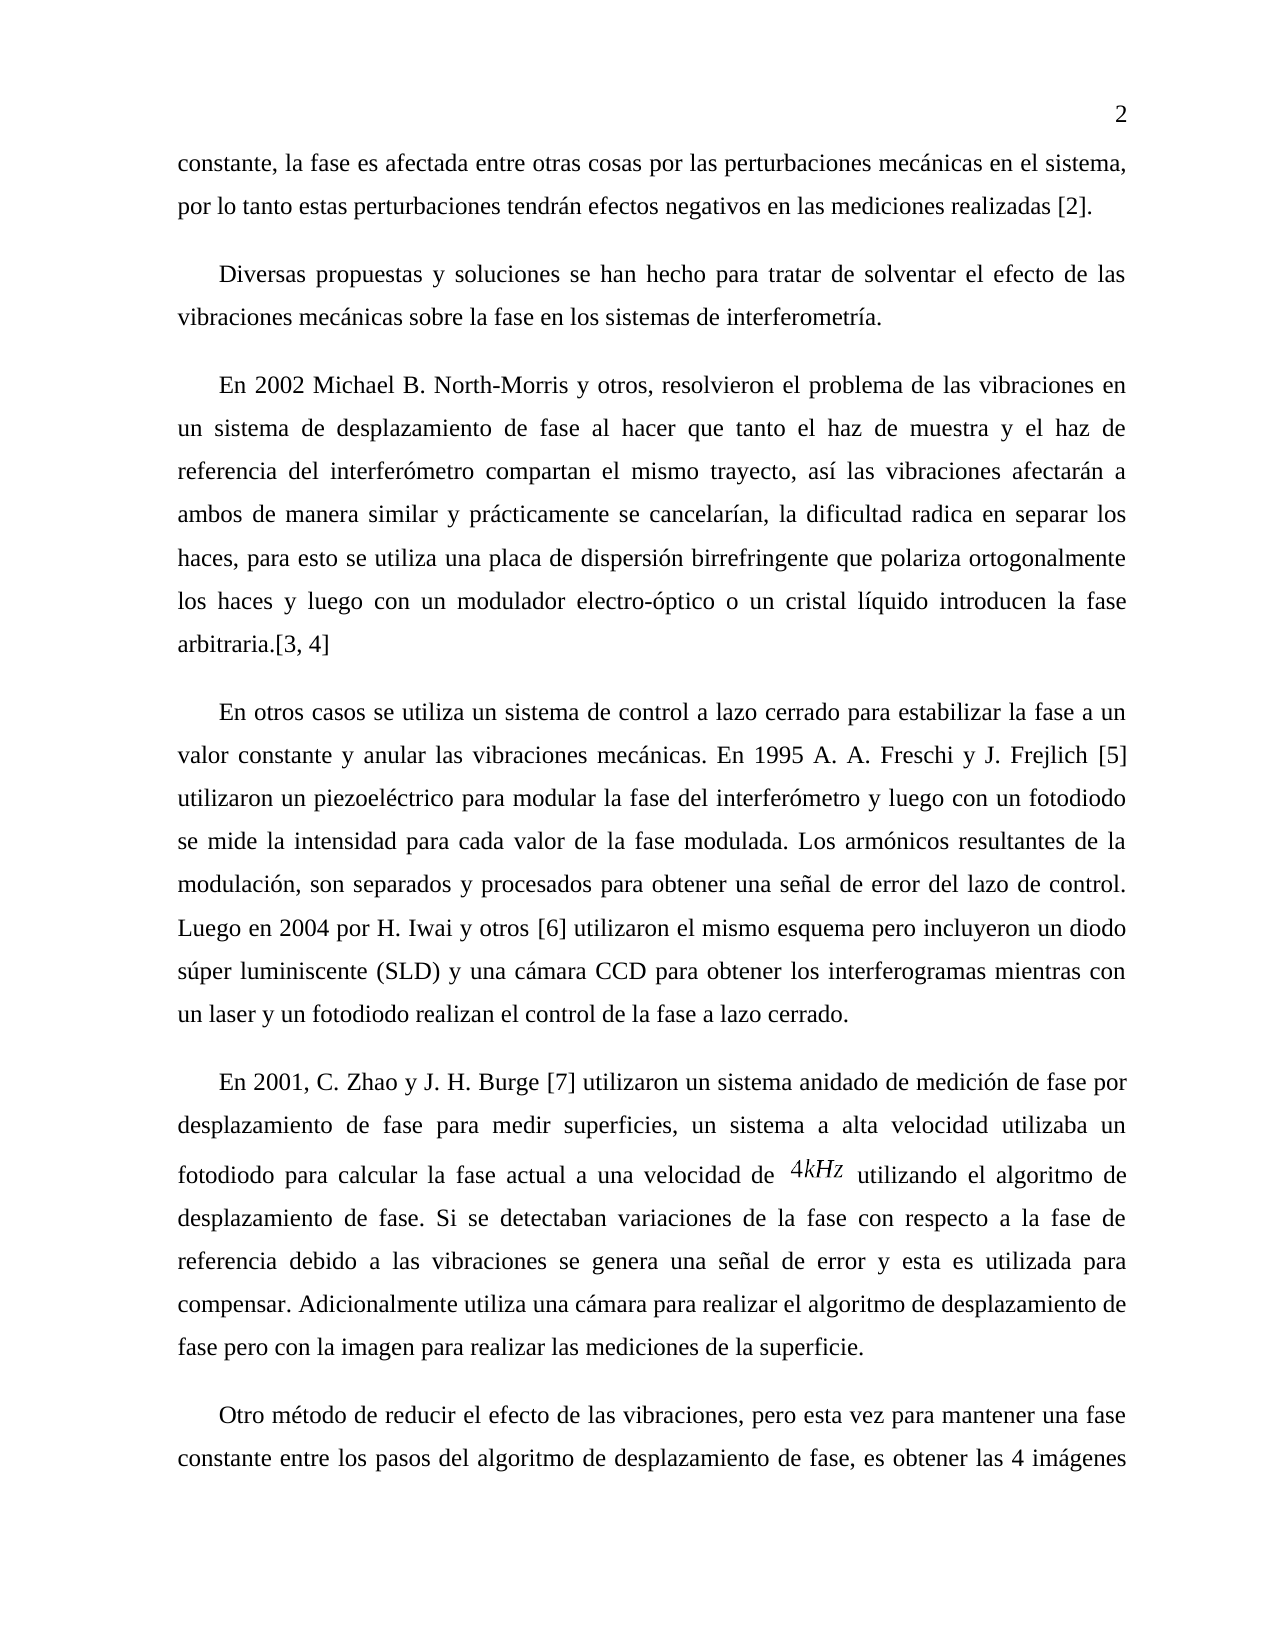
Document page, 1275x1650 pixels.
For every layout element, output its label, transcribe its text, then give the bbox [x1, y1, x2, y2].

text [177, 148, 1127, 219]
text Diversas propuestas y soluciones se han hecho para tratar de solventar el efecto de las vibraciones mecánicas sobre la fase en los sistemas de interferometría. [177, 259, 1127, 331]
text En otros casos se utiliza un sistema de control a lazo cerrado para estabilizar la fase a un valor constante y anular las vibraciones mecánicas. En 1995 A. A. Freschi y J. Frejlich [5] utilizaron un piezoeléctrico para modular la fase del interferómetro y luego con un fotodiodo se mide la intensidad para cada valor de la fase modulada. Los armónicos resultantes de la modulación, son separados y procesados para obtener una señal de error del lazo de control. Luego en 2004 por H. Iwai y otros [6] utilizaron el mismo esquema pero incluyeron un diodo luminiscente (SLD) y una cámara CCD para obtener los interferogramas mientras con un laser y un fotodiodo realizan el control de la fase a lazo cerrado. [177, 697, 1127, 1028]
text En 2002 Michael B. North-Morris y otros, resolvieron el problema de las vibraciones en un sistema de desplazamiento de fase al hacer que tanto el haz de muestra y el haz de referencia del interferómetro compartan el mismo trayecto, así las vibraciones afectarán a ambos de manera similar y prácticamente se cancelarían, la dificultad radica en separar los haces, para esto se utiliza una placa de dispersión birrefringente que polariza ortogonalmente los haces y luego con un modulador electro-óptico o un cristal líquido introducen la fase arbitraria.[3, 4] [177, 370, 1127, 658]
text En 2001, C. Zhao y J. H. Burge [7] utilizaron un sistema anidado de medición de fase por desplazamiento de fase para medir superficies, un sistema a alta velocidad utilizaba un fotodiodo para calcular la fase actual a una velocidad de utilizando el algoritmo de desplazamiento de fase. Si se detectaban variaciones de la fase con respecto a la fase de referencia debido a las vibraciones se genera una señal de error y esta es utilizada para compensar. Adicionalmente utiliza una cámara para realizar el algoritmo de desplazamiento de fase pero con la imagen para realizar las mediciones de la superficie. [177, 1067, 1127, 1361]
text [177, 1400, 1127, 1472]
